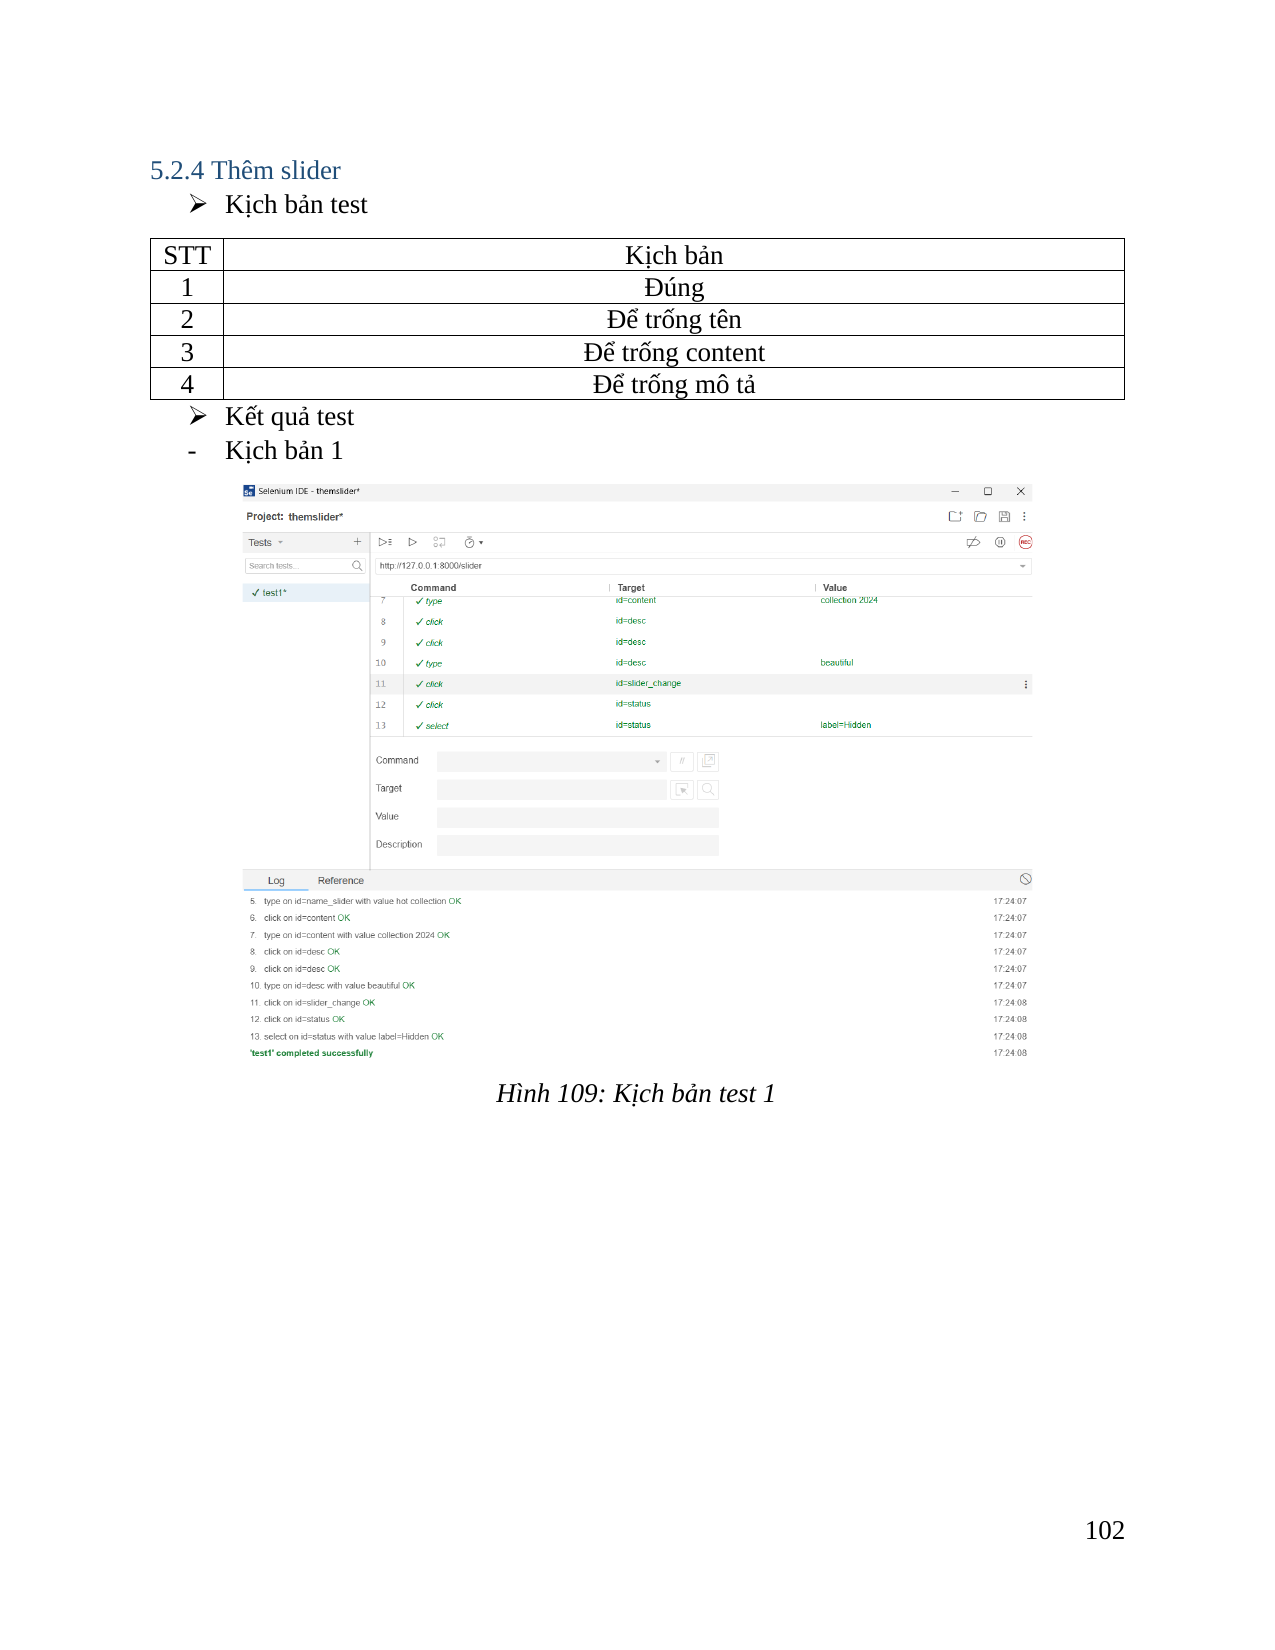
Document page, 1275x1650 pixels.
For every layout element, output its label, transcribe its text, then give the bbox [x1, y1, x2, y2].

table_cell Để trống tên [224, 304, 1124, 335]
table_cell 1 [151, 271, 223, 302]
subtitle 5.2.4 Thêm slider [150, 154, 1125, 185]
list Kết quả test [187, 400, 1125, 431]
list Kịch bản 1 [187, 434, 1125, 465]
list Kịch bản test [187, 188, 1125, 219]
table_cell Đúng [224, 271, 1124, 302]
table_cell 3 [151, 336, 223, 367]
table_cell Để trống mô tả [224, 368, 1124, 399]
text Hình 109: Kịch bản test 1 [150, 1077, 1125, 1108]
table_header Kịch bản [224, 239, 1124, 270]
table_cell 2 [151, 304, 223, 335]
picture [242, 484, 1033, 1058]
table_cell 4 [151, 368, 223, 399]
table_cell Để trống content [224, 336, 1124, 367]
table_header STT [151, 239, 223, 270]
